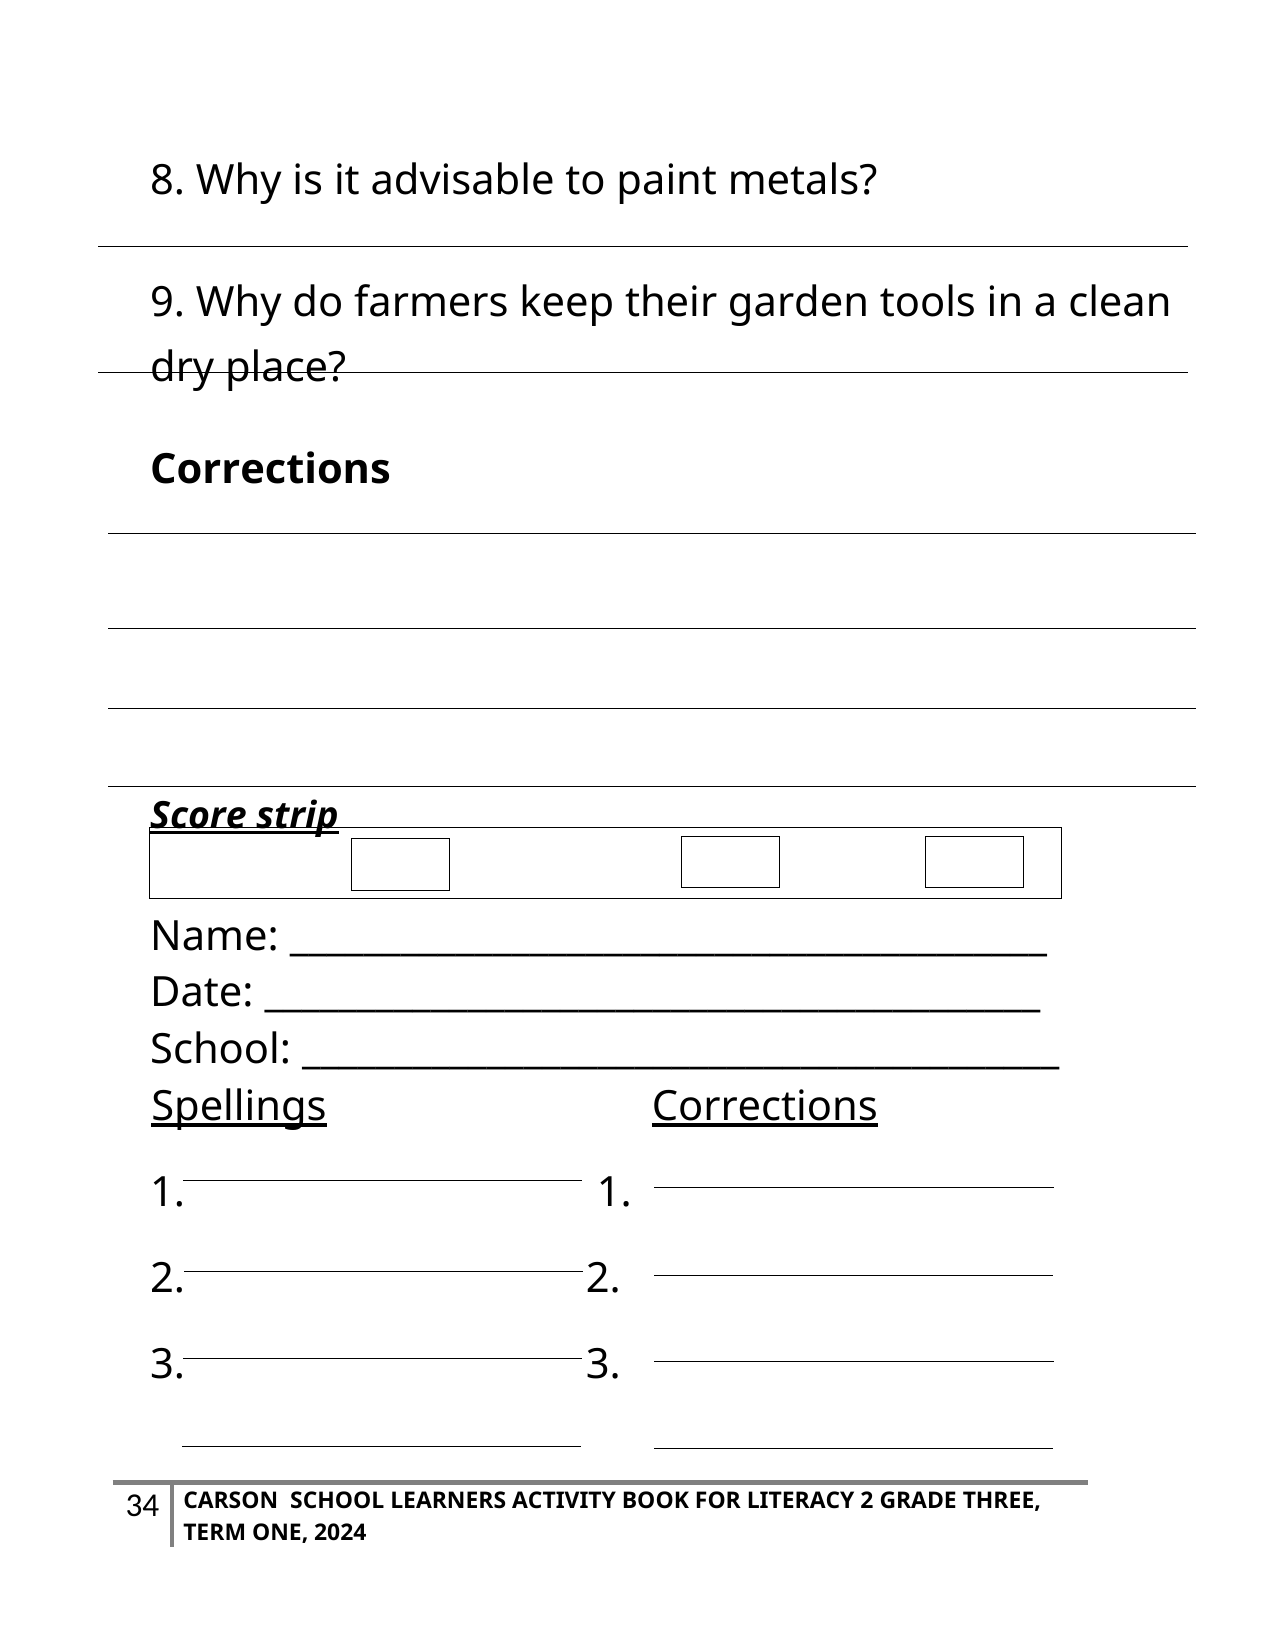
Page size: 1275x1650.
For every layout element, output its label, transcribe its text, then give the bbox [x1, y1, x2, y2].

text Corrections [150, 439, 1125, 496]
text 2. 2. [150, 1248, 1125, 1304]
text Spellings Corrections [150, 1076, 1125, 1132]
text 9. Why do farmers keep their garden tools in a clean dry place? [150, 272, 1181, 394]
text Date: __________________________________________ [150, 962, 1125, 1019]
text 1. 1. [150, 1162, 1125, 1218]
text 8. Why is it advisable to paint metals? [150, 150, 1125, 207]
text School: _________________________________________ [150, 1019, 1125, 1076]
text Name: _________________________________________ [150, 905, 1125, 962]
text Score strip [150, 788, 1125, 839]
text 3. 3. [150, 1334, 1125, 1391]
